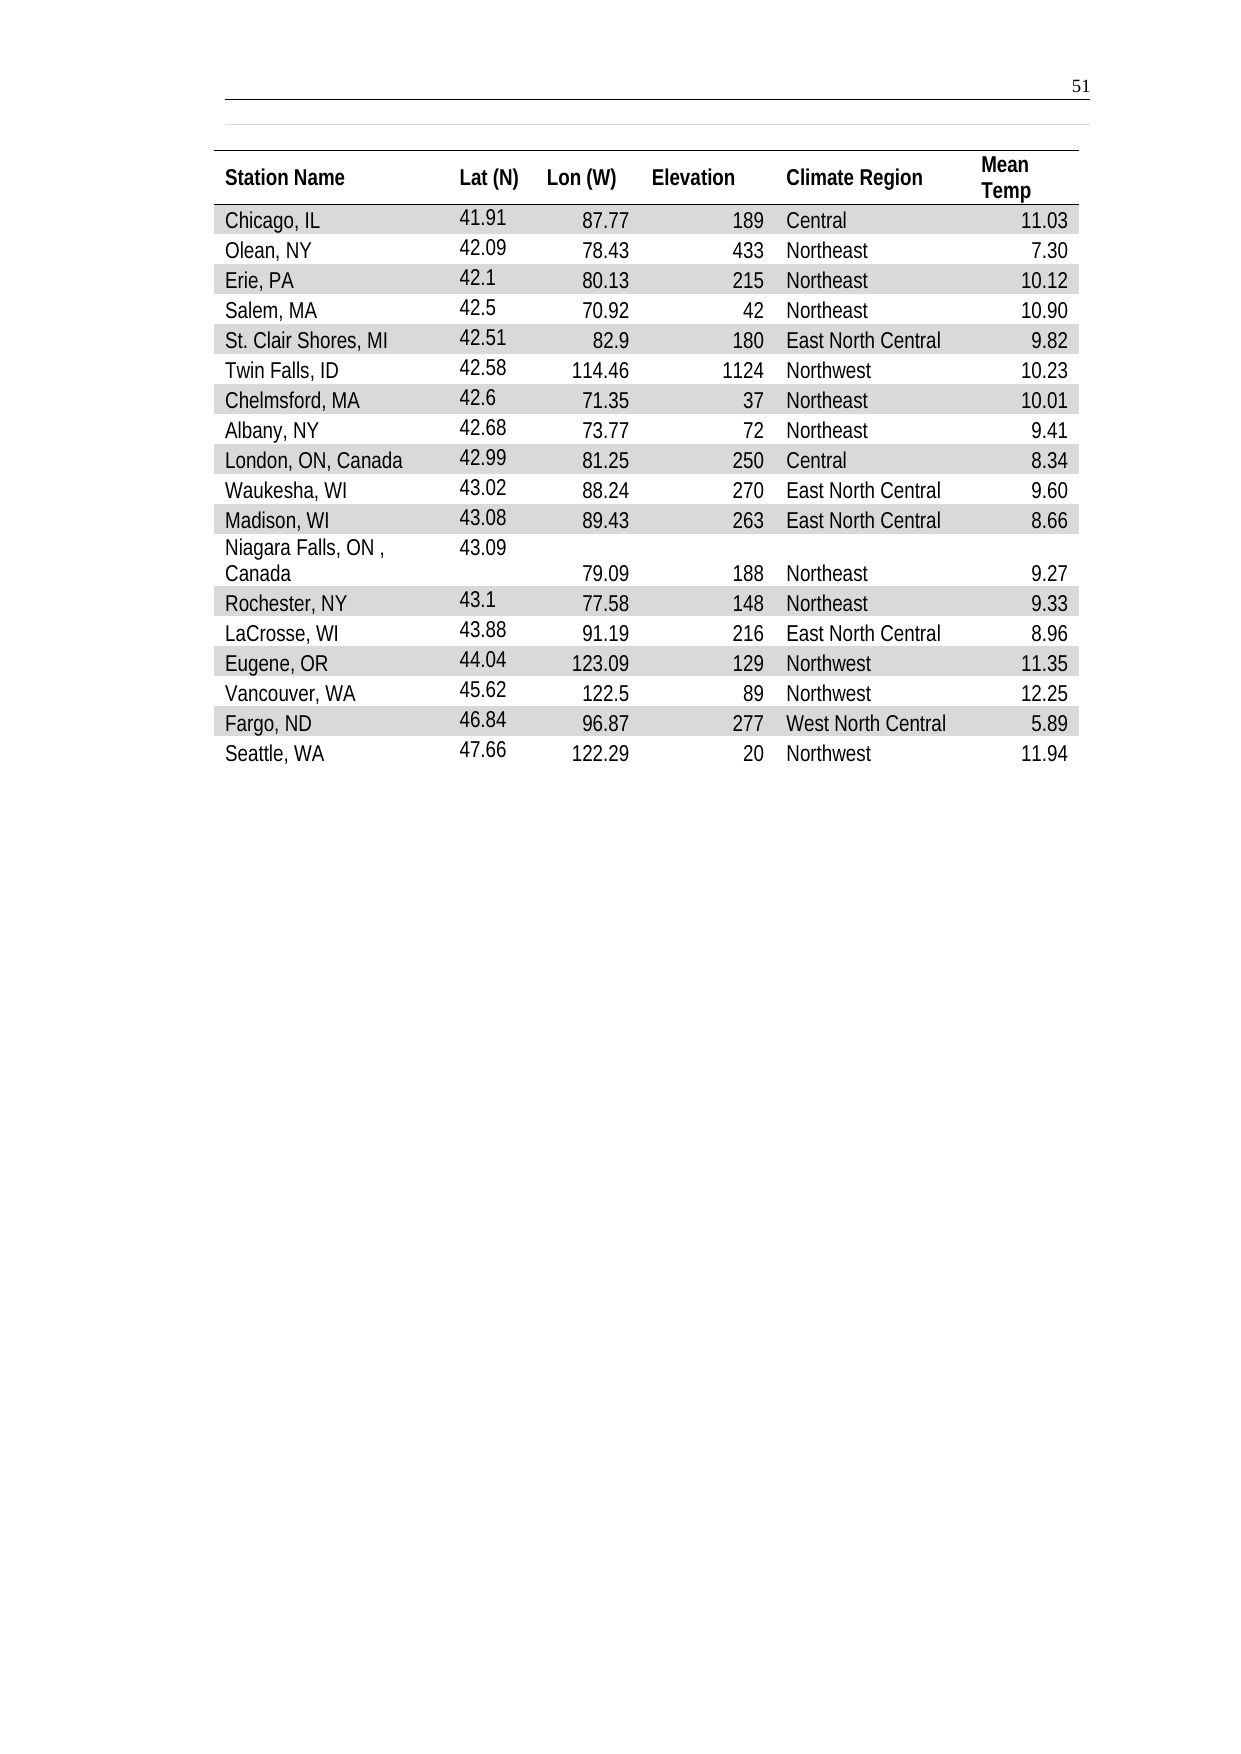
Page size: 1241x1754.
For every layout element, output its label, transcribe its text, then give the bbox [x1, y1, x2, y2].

table_cell Central [775, 444, 970, 474]
table_cell 8.34 [970, 444, 1079, 474]
table_cell 9.33 [970, 586, 1079, 616]
table_cell Central [775, 205, 970, 234]
table_cell 42.58 [448, 354, 535, 384]
table_cell 5.89 [970, 706, 1079, 736]
table_cell 148 [640, 586, 775, 616]
table_cell 44.04 [448, 646, 535, 676]
table_cell 20 [640, 736, 775, 766]
table_cell Vancouver, WA [214, 676, 448, 706]
table_cell 37 [640, 384, 775, 414]
table_cell 43.88 [448, 616, 535, 646]
table_cell 42.51 [448, 324, 535, 354]
table_cell Northeast [775, 294, 970, 324]
table_cell St. Clair Shores, MI [214, 324, 448, 354]
table_cell 8.96 [970, 616, 1079, 646]
table_cell 73.77 [535, 414, 640, 444]
table_cell Chelmsford, MA [214, 384, 448, 414]
table_cell Northeast [775, 264, 970, 294]
table_cell 122.29 [535, 736, 640, 766]
table_cell 46.84 [448, 706, 535, 736]
table_header Climate Region [775, 151, 970, 204]
table_cell Niagara Falls, ON , Canada [214, 534, 448, 586]
table_cell 91.19 [535, 616, 640, 646]
table_cell Erie, PA [214, 264, 448, 294]
table_cell 80.13 [535, 264, 640, 294]
table_cell 114.46 [535, 354, 640, 384]
table_cell Seattle, WA [214, 736, 448, 766]
table_cell 45.62 [448, 676, 535, 706]
table_cell Salem, MA [214, 294, 448, 324]
table_header Station Name [214, 151, 448, 204]
table_cell 43.1 [448, 586, 535, 616]
table_cell 277 [640, 706, 775, 736]
table_cell Eugene, OR [214, 646, 448, 676]
table_cell 129 [640, 646, 775, 676]
table_cell 189 [640, 205, 775, 234]
table_cell 42.99 [448, 444, 535, 474]
table_cell 70.92 [535, 294, 640, 324]
table_cell 180 [640, 324, 775, 354]
table_cell 270 [640, 474, 775, 504]
table_cell 89 [640, 676, 775, 706]
table_cell Northwest [775, 646, 970, 676]
table_header Mean Temp [970, 151, 1079, 204]
table_cell Northwest [775, 676, 970, 706]
table_cell 47.66 [448, 736, 535, 766]
table_cell 42 [640, 294, 775, 324]
table_cell East North Central [775, 616, 970, 646]
table_cell 82.9 [535, 324, 640, 354]
table_cell 71.35 [535, 384, 640, 414]
table_cell 42.09 [448, 234, 535, 264]
table_cell Northeast [775, 234, 970, 264]
table_cell East North Central [775, 474, 970, 504]
table_cell 77.58 [535, 586, 640, 616]
table_cell 72 [640, 414, 775, 444]
table_cell 79.09 [535, 534, 640, 586]
table_cell 10.90 [970, 294, 1079, 324]
table_cell Madison, WI [214, 504, 448, 534]
table_cell 1124 [640, 354, 775, 384]
table_cell 9.41 [970, 414, 1079, 444]
table_cell 43.08 [448, 504, 535, 534]
table_cell Albany, NY [214, 414, 448, 444]
table_cell 188 [640, 534, 775, 586]
table_cell Northeast [775, 586, 970, 616]
table_cell 11.03 [970, 205, 1079, 234]
table_cell 43.09 [448, 534, 535, 586]
table_cell 42.1 [448, 264, 535, 294]
table_cell 89.43 [535, 504, 640, 534]
table_cell 11.35 [970, 646, 1079, 676]
table_cell 10.01 [970, 384, 1079, 414]
table_cell Twin Falls, ID [214, 354, 448, 384]
table_cell Rochester, NY [214, 586, 448, 616]
table_cell Olean, NY [214, 234, 448, 264]
table_cell 433 [640, 234, 775, 264]
table_cell 9.27 [970, 534, 1079, 586]
table_cell Northwest [775, 736, 970, 766]
table_cell 8.66 [970, 504, 1079, 534]
table_cell 42.5 [448, 294, 535, 324]
table_cell 81.25 [535, 444, 640, 474]
table_cell 88.24 [535, 474, 640, 504]
table_cell 11.94 [970, 736, 1079, 766]
table_cell 42.68 [448, 414, 535, 444]
table_cell Northeast [775, 384, 970, 414]
table_header Lon (W) [535, 151, 640, 204]
table_cell West North Central [775, 706, 970, 736]
table_cell 96.87 [535, 706, 640, 736]
table_cell Fargo, ND [214, 706, 448, 736]
table_cell 87.77 [535, 205, 640, 234]
table_cell 41.91 [448, 205, 535, 234]
table_header Elevation [640, 151, 775, 204]
table_cell Waukesha, WI [214, 474, 448, 504]
table_cell 9.82 [970, 324, 1079, 354]
table_cell Chicago, IL [214, 205, 448, 234]
table_header Lat (N) [448, 151, 535, 204]
table_cell 10.23 [970, 354, 1079, 384]
table_cell 9.60 [970, 474, 1079, 504]
table_cell 7.30 [970, 234, 1079, 264]
table_cell London, ON, Canada [214, 444, 448, 474]
table_cell 10.12 [970, 264, 1079, 294]
table_cell East North Central [775, 324, 970, 354]
table_cell Northeast [775, 534, 970, 586]
table_cell 215 [640, 264, 775, 294]
table_cell 42.6 [448, 384, 535, 414]
table_cell Northwest [775, 354, 970, 384]
table_cell 43.02 [448, 474, 535, 504]
table_cell 122.5 [535, 676, 640, 706]
table_cell 250 [640, 444, 775, 474]
table_cell 216 [640, 616, 775, 646]
table_cell 123.09 [535, 646, 640, 676]
table_cell 12.25 [970, 676, 1079, 706]
table_cell East North Central [775, 504, 970, 534]
table_cell Northeast [775, 414, 970, 444]
table_cell 263 [640, 504, 775, 534]
table_cell 78.43 [535, 234, 640, 264]
table_cell LaCrosse, WI [214, 616, 448, 646]
